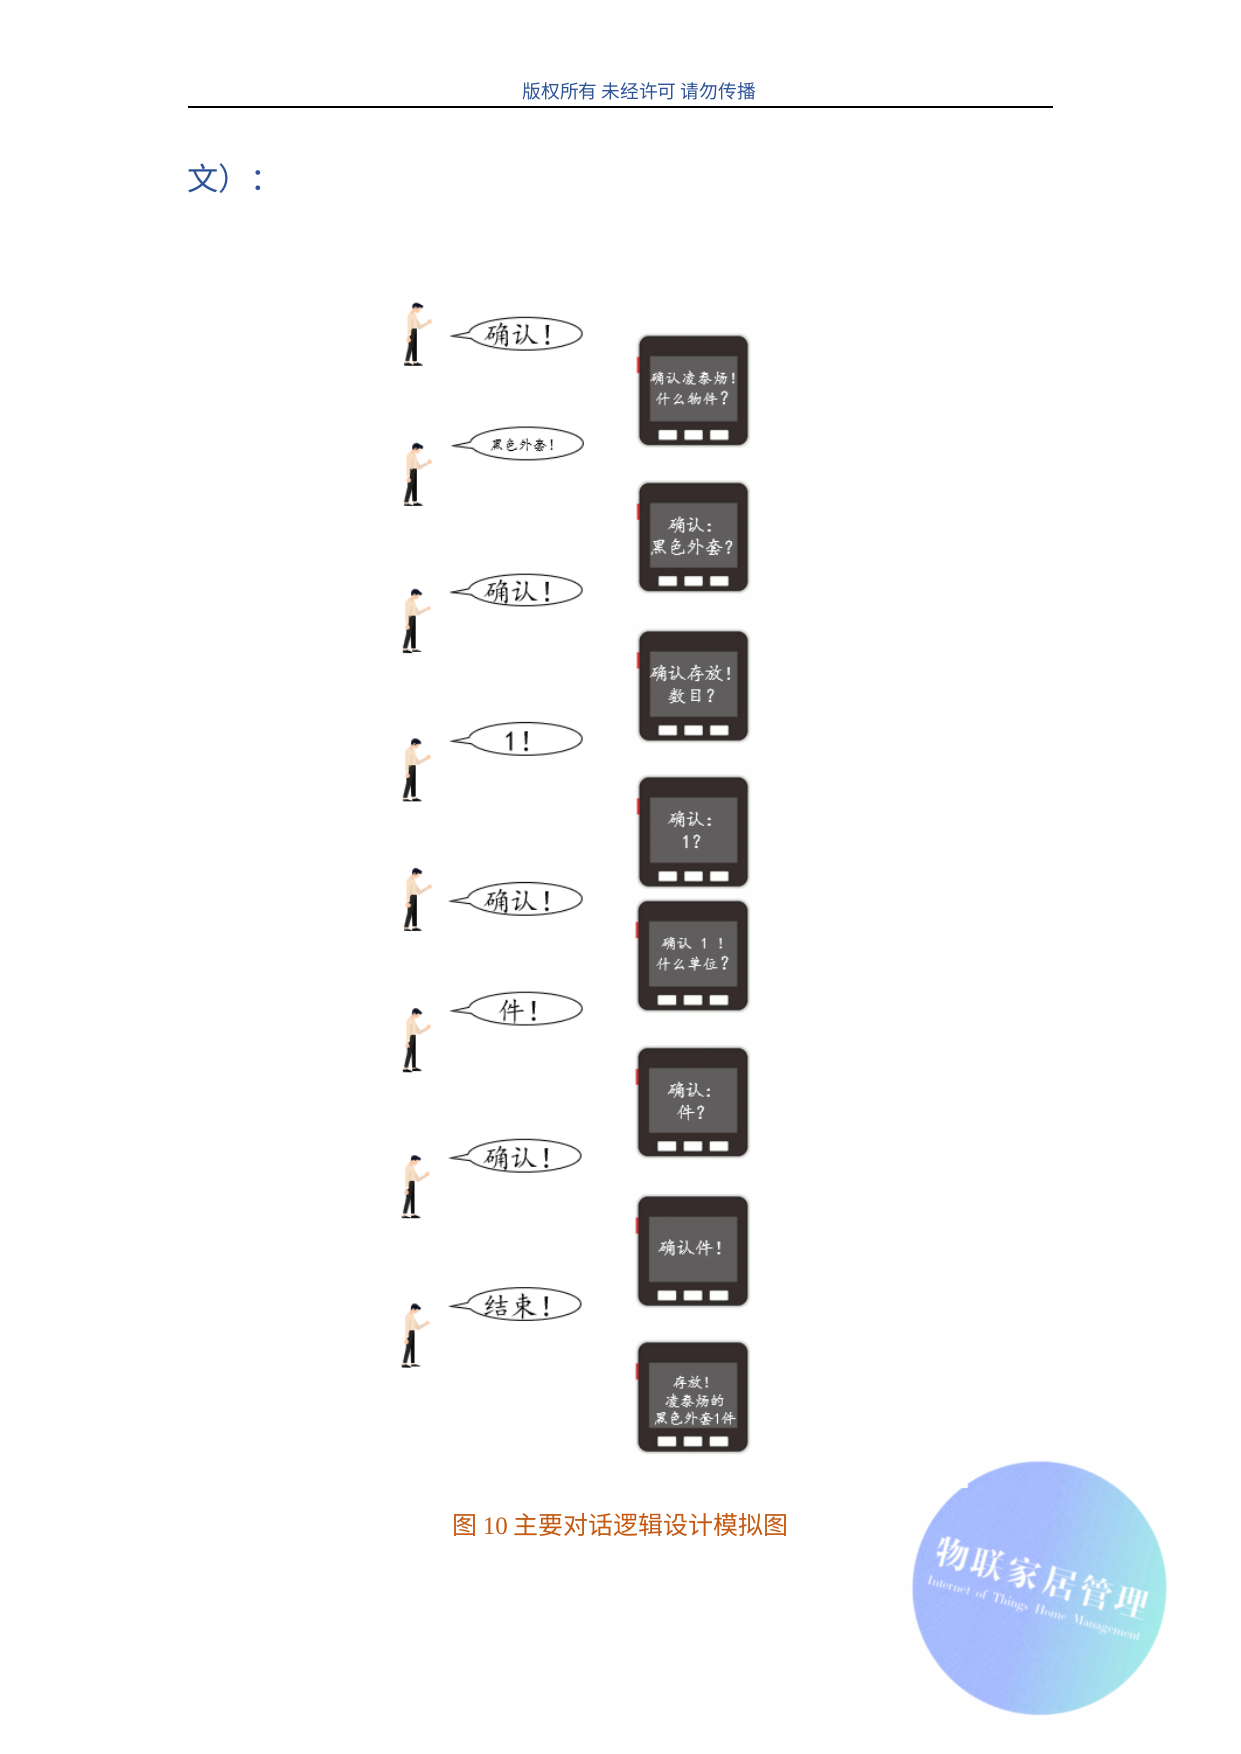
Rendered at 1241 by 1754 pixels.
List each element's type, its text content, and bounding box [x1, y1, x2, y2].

text 图 10 主要对话逻辑设计模拟图 [187, 1505, 1053, 1541]
picture [250, 276, 1192, 1754]
text 下面将以图片的方式，展现一条完整的存放流程，展现对话逻辑（因为M5没有中文系统，因此实际屏幕显示的是英文）： [187, 154, 1053, 200]
